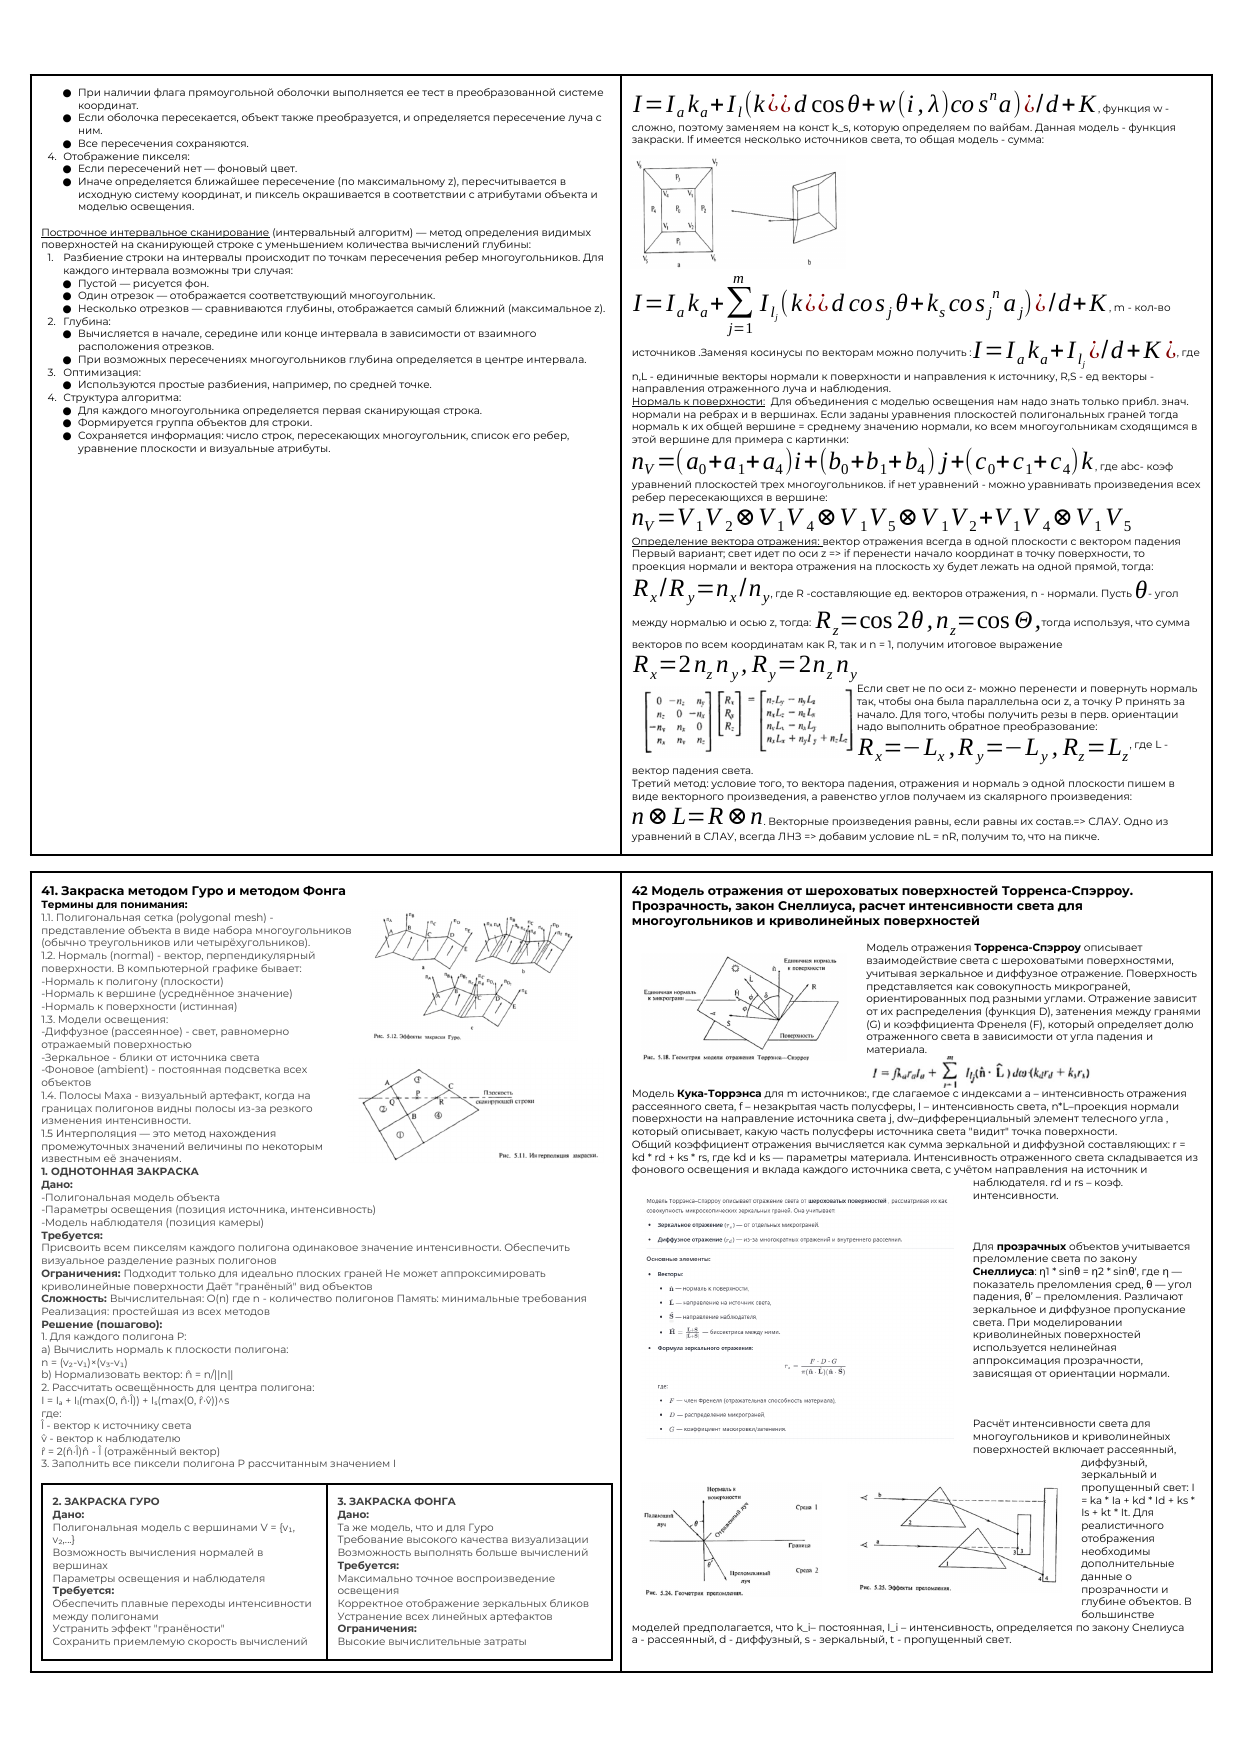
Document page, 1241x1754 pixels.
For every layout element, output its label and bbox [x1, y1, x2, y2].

picture [641, 953, 848, 1061]
table_header [32, 873, 620, 1671]
picture [847, 1482, 1063, 1593]
picture [348, 1058, 604, 1163]
picture [630, 155, 846, 269]
picture [370, 909, 578, 1041]
table_cell [622, 76, 1211, 853]
table_cell [32, 76, 620, 853]
picture [866, 1056, 1093, 1088]
picture [641, 1195, 954, 1444]
picture [641, 1482, 823, 1597]
picture [641, 686, 857, 758]
table_header [622, 873, 1211, 1671]
